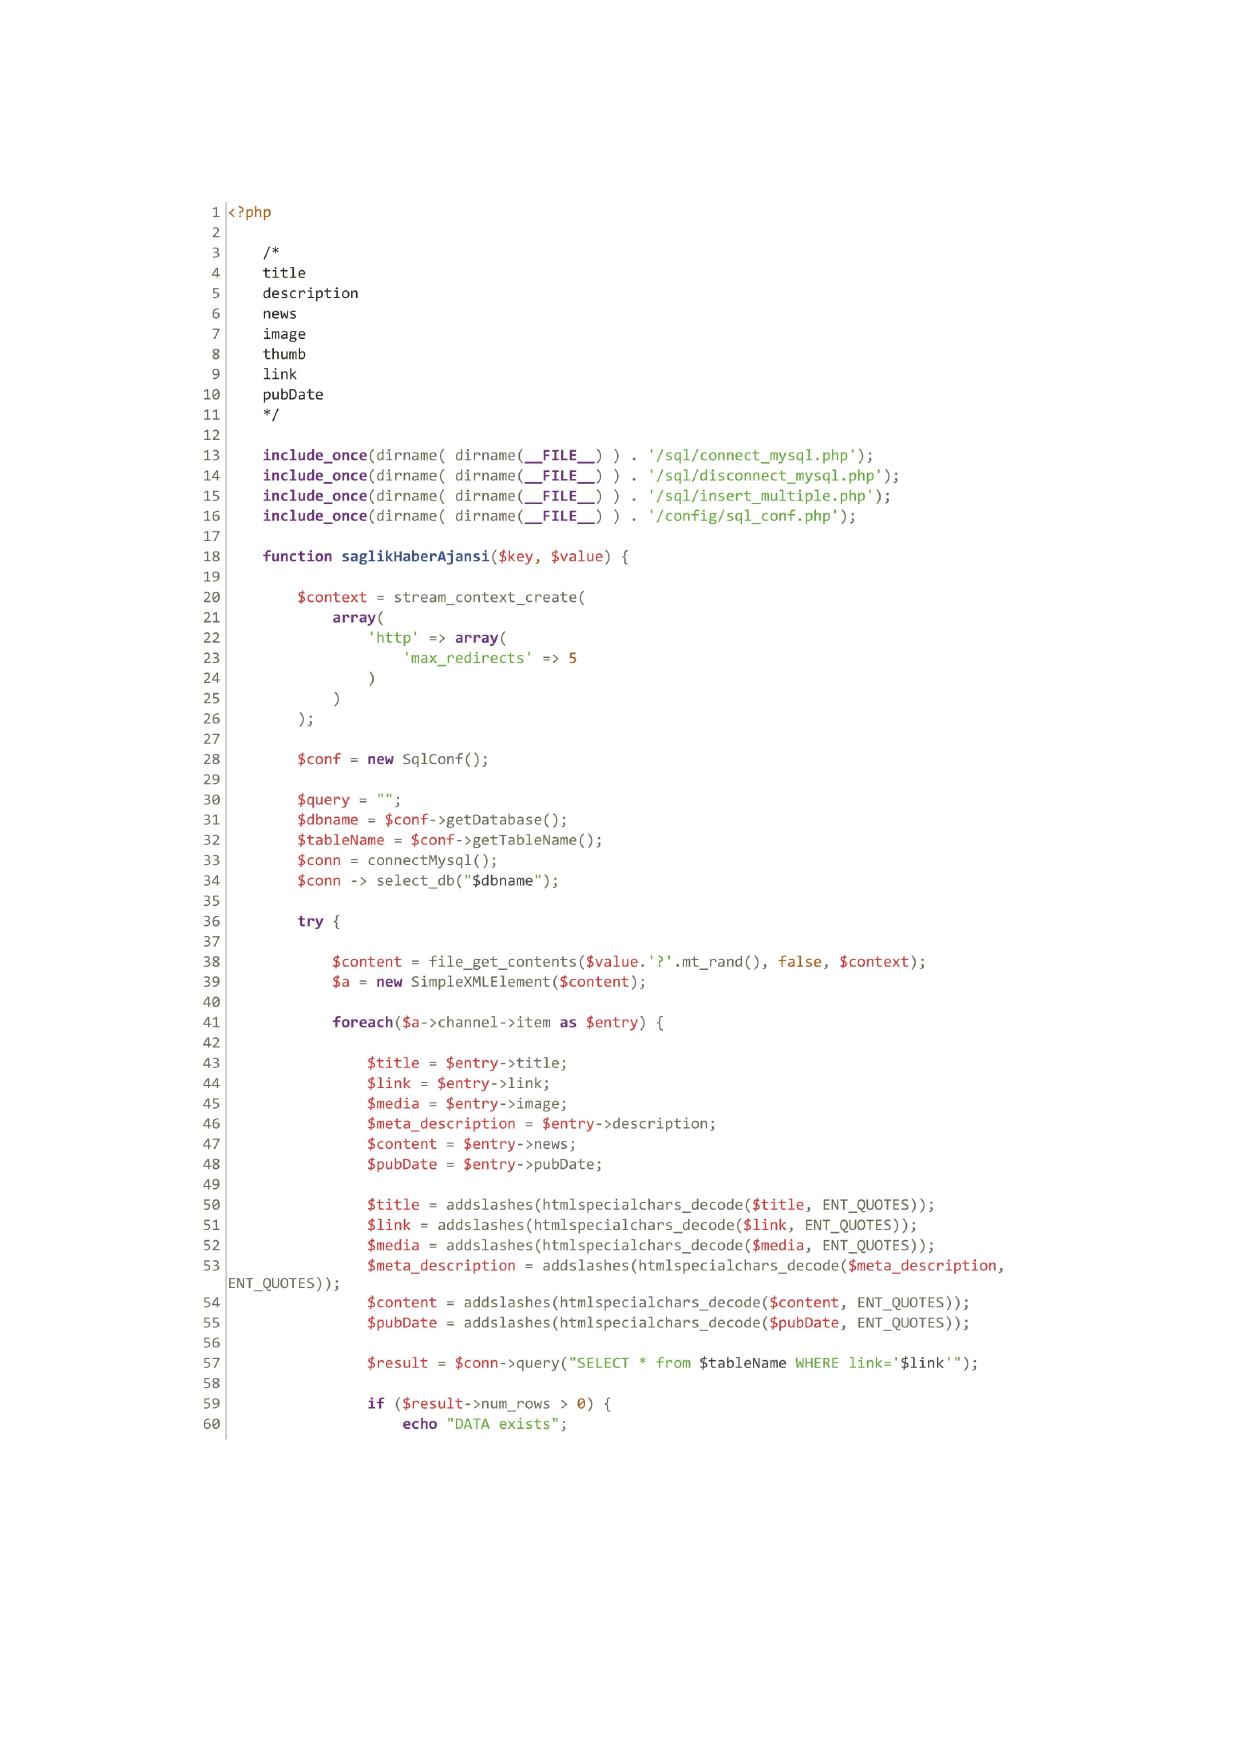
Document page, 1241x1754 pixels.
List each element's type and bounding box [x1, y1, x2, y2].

picture [147, 147, 1093, 1484]
